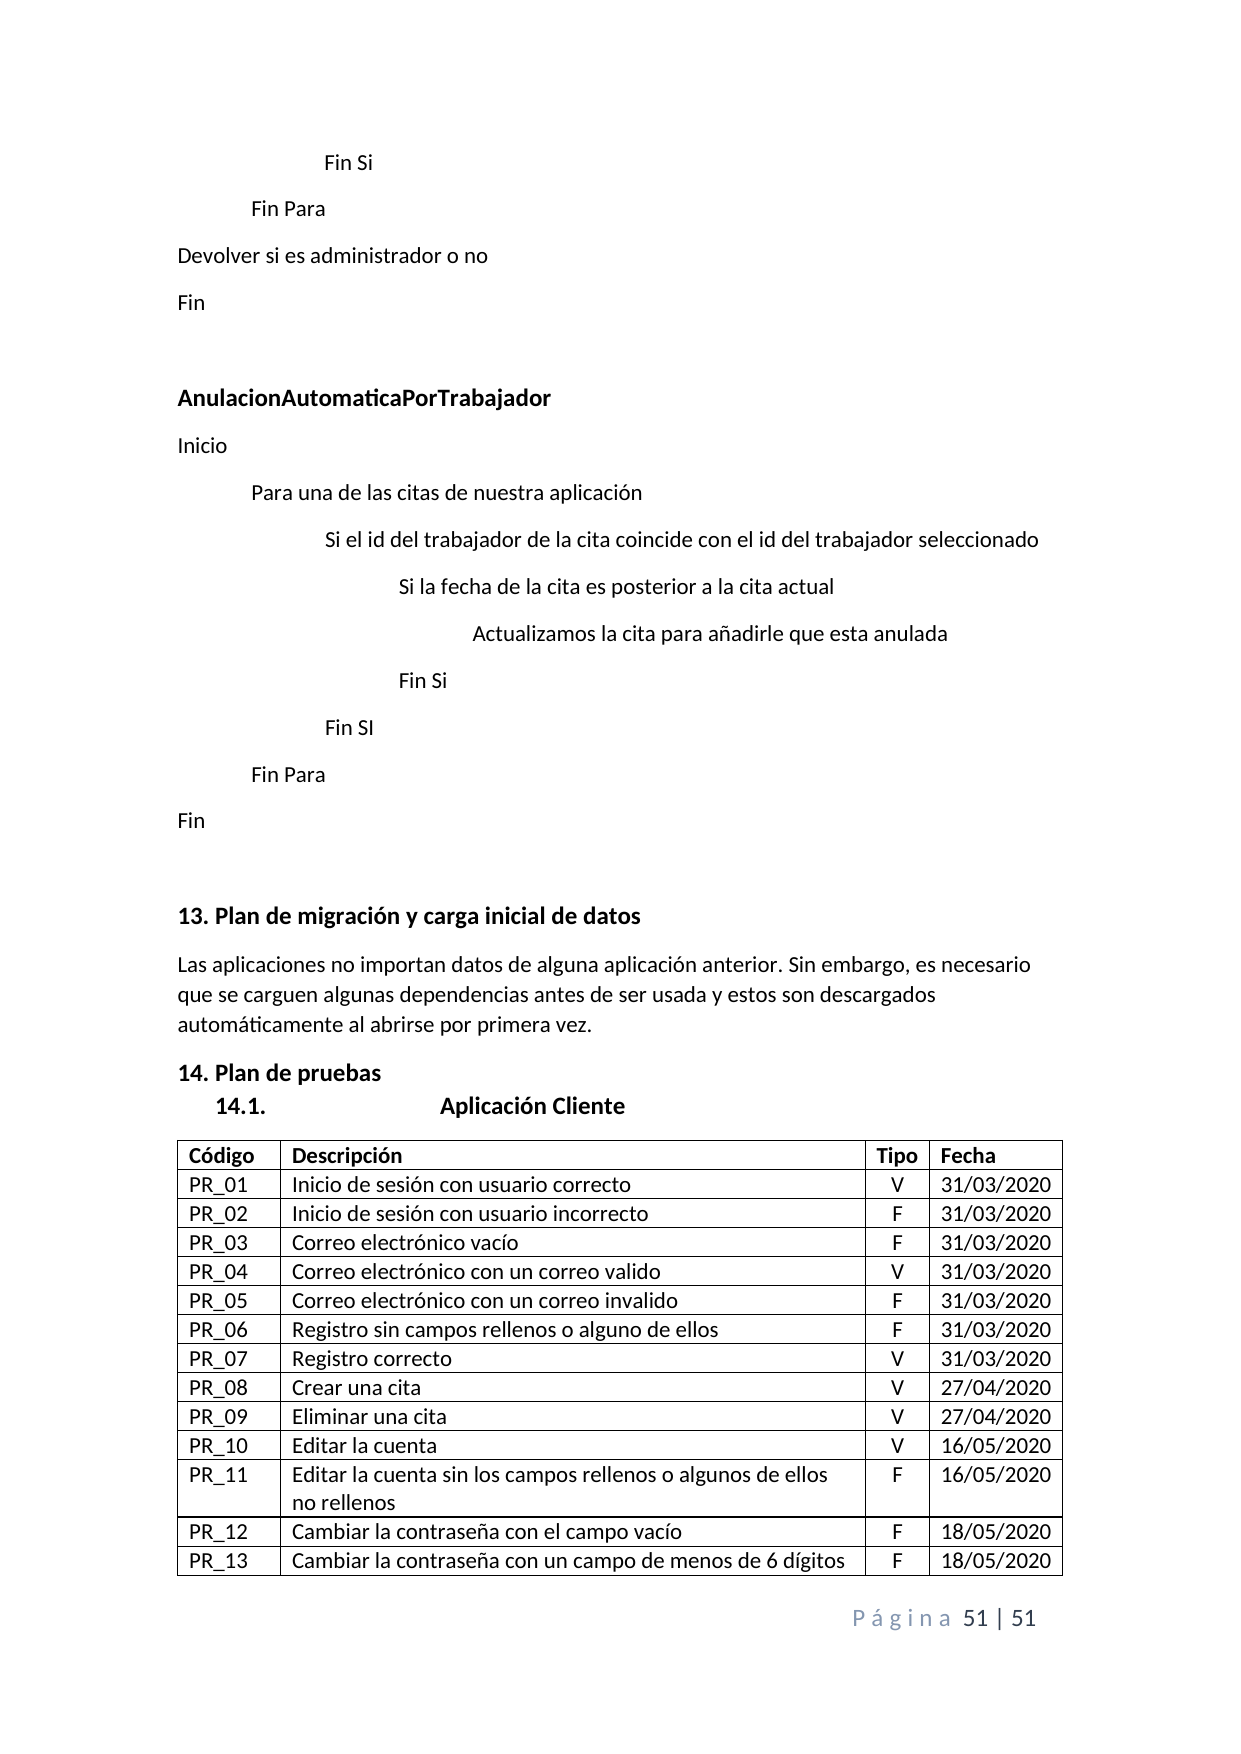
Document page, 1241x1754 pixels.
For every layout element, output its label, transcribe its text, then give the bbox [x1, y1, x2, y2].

table_cell V [866, 1170, 929, 1198]
table_cell Inicio de sesión con usuario correcto [281, 1170, 865, 1198]
table_header Fecha [930, 1141, 1062, 1169]
table_cell PR_10 [178, 1431, 280, 1459]
table_cell 31/03/2020 [930, 1257, 1062, 1285]
text Actualizamos la cita para añadirle que esta anulada [177, 619, 1063, 647]
table_cell 16/05/2020 [930, 1431, 1062, 1459]
text Fin Si [324, 148, 1063, 176]
table_cell 31/03/2020 [930, 1315, 1062, 1343]
table_cell F [866, 1286, 929, 1314]
table_cell 27/04/2020 [930, 1373, 1062, 1401]
text Fin Para [177, 760, 1063, 788]
table_cell Inicio de sesión con usuario incorrecto [281, 1199, 865, 1227]
table_cell F [866, 1518, 929, 1546]
table_cell V [866, 1373, 929, 1401]
subtitle Plan de migración y carga inicial de datos [177, 900, 1063, 931]
table_cell Registro sin campos rellenos o alguno de ellos [281, 1315, 865, 1343]
table_cell 31/03/2020 [930, 1286, 1062, 1314]
table_cell PR_01 [178, 1170, 280, 1198]
table_cell Correo electrónico con un correo valido [281, 1257, 865, 1285]
text Devolver si es administrador o no [177, 241, 1063, 269]
subtitle Aplicación Cliente [215, 1090, 1063, 1121]
text Para una de las citas de nuestra aplicación [177, 478, 1063, 506]
table_cell Crear una cita [281, 1373, 865, 1401]
table_cell PR_04 [178, 1257, 280, 1285]
table_header Tipo [866, 1141, 929, 1169]
table_cell PR_12 [178, 1518, 280, 1546]
table_cell F [866, 1547, 929, 1574]
table_cell 31/03/2020 [930, 1199, 1062, 1227]
table_cell PR_06 [178, 1315, 280, 1343]
text Fin Para [177, 194, 1063, 222]
table_cell PR_11 [178, 1460, 280, 1516]
table_cell PR_03 [178, 1228, 280, 1256]
table_cell PR_13 [178, 1547, 280, 1574]
table_cell Cambiar la contraseña con el campo vacío [281, 1518, 865, 1546]
text Fin [177, 288, 1063, 316]
table_cell Correo electrónico vacío [281, 1228, 865, 1256]
table_header Descripción [281, 1141, 865, 1169]
text Fin [177, 807, 1063, 834]
table_cell PR_07 [178, 1344, 280, 1372]
table_cell V [866, 1257, 929, 1285]
table_cell PR_05 [178, 1286, 280, 1314]
subtitle AnulacionAutomaticaPorTrabajador [177, 382, 1063, 412]
table_cell V [866, 1431, 929, 1459]
table_cell 31/03/2020 [930, 1344, 1062, 1372]
table_cell F [866, 1315, 929, 1343]
table_cell F [866, 1228, 929, 1256]
table_cell 16/05/2020 [930, 1460, 1062, 1516]
table_cell Editar la cuenta [281, 1431, 865, 1459]
subtitle Plan de pruebas [177, 1057, 1063, 1088]
text Fin SI [177, 713, 1063, 741]
text Si la fecha de la cita es posterior a la cita actual [177, 572, 1063, 600]
text Las aplicaciones no importan datos de alguna aplicación anterior. Sin embargo, es necesario que se carguen algunas dependencias antes de ser usada y estos son descargados automáticamente al abrirse por primera vez. [177, 950, 1063, 1038]
table_cell F [866, 1199, 929, 1227]
table_cell 31/03/2020 [930, 1170, 1062, 1198]
table_cell V [866, 1402, 929, 1430]
text Si el id del trabajador de la cita coincide con el id del trabajador seleccionado [177, 525, 1063, 553]
table_cell PR_02 [178, 1199, 280, 1227]
table_cell 31/03/2020 [930, 1228, 1062, 1256]
table_cell Correo electrónico con un correo invalido [281, 1286, 865, 1314]
table_cell PR_08 [178, 1373, 280, 1401]
table_cell Editar la cuenta sin los campos rellenos o algunos de ellos no rellenos [281, 1460, 865, 1516]
table_cell Registro correcto [281, 1344, 865, 1372]
table_cell Cambiar la contraseña con un campo de menos de 6 dígitos [281, 1547, 865, 1574]
table_cell V [866, 1344, 929, 1372]
table_cell 18/05/2020 [930, 1547, 1062, 1574]
text Inicio [177, 432, 1063, 459]
table_header Código [178, 1141, 280, 1169]
table_cell 27/04/2020 [930, 1402, 1062, 1430]
text Fin Si [177, 666, 1063, 694]
table_cell F [866, 1460, 929, 1516]
table_cell PR_09 [178, 1402, 280, 1430]
table_cell 18/05/2020 [930, 1518, 1062, 1546]
table_cell Eliminar una cita [281, 1402, 865, 1430]
